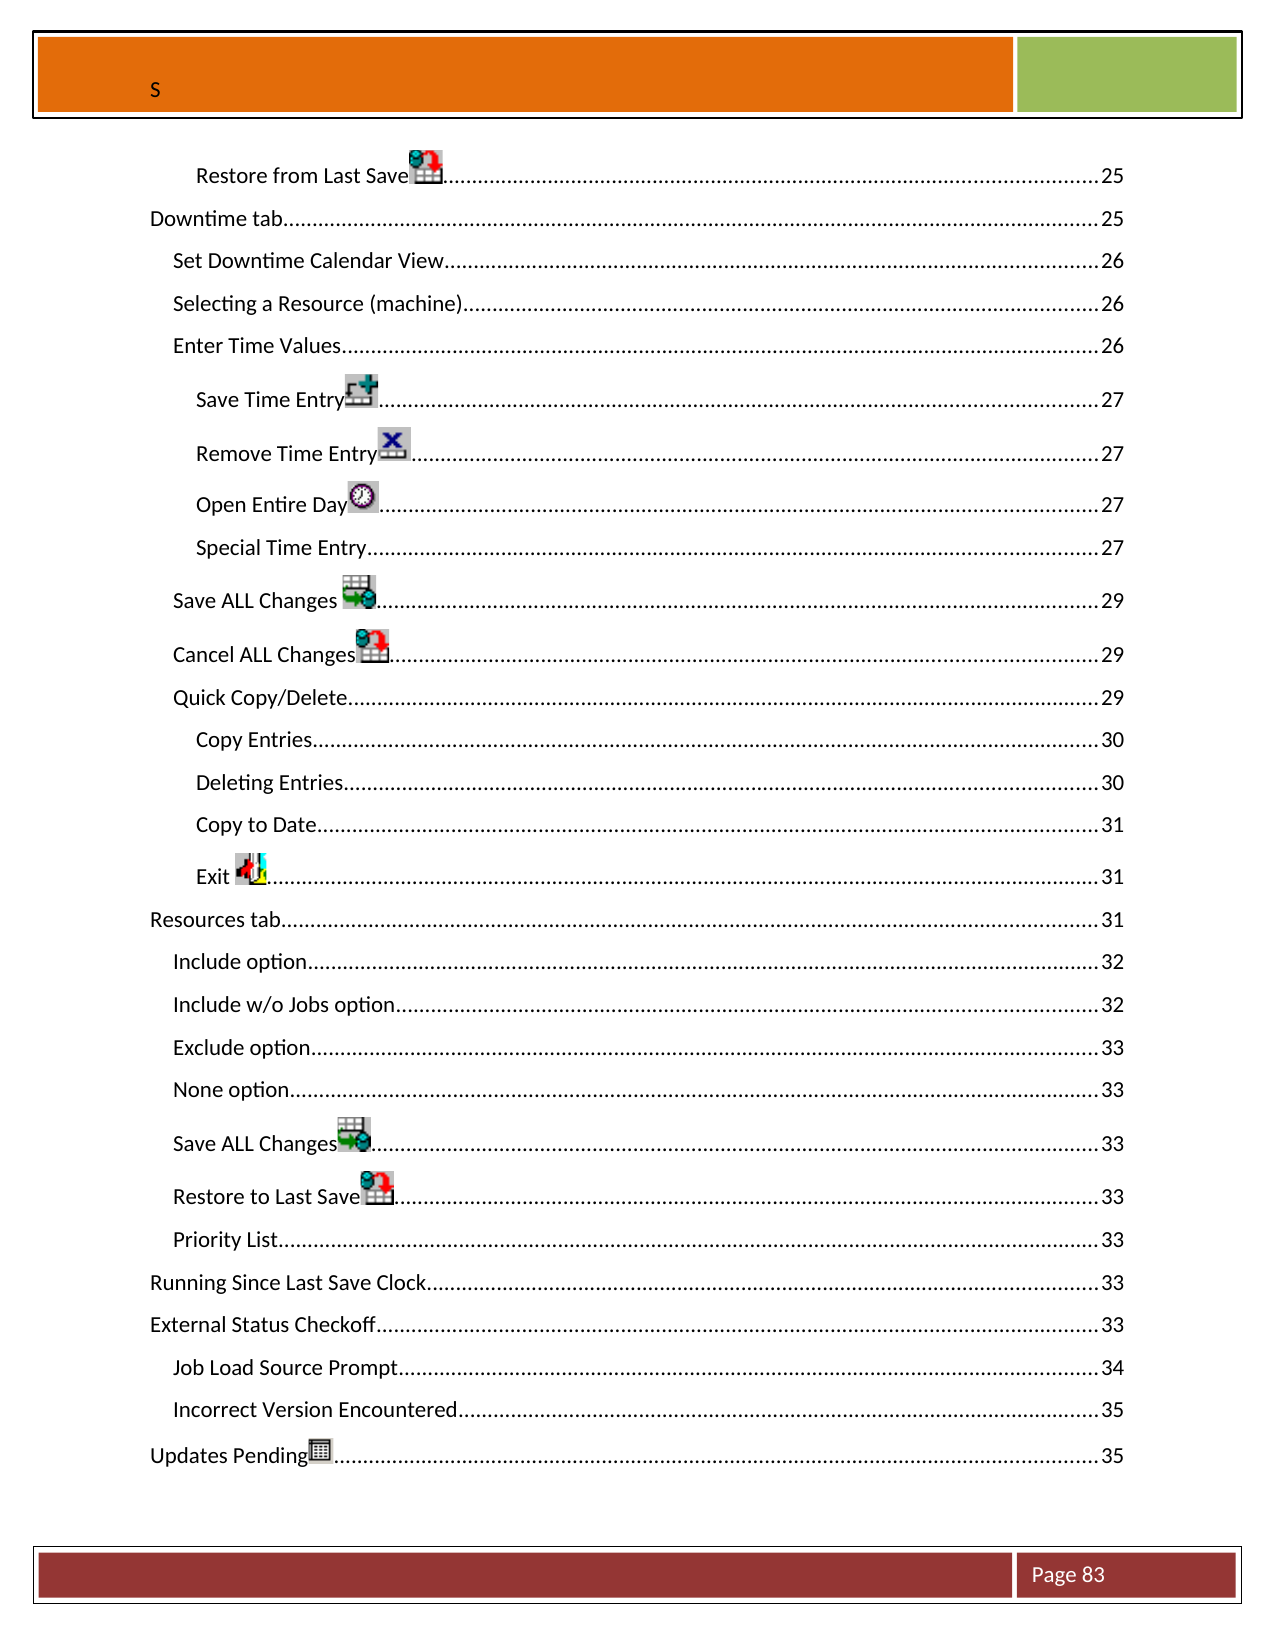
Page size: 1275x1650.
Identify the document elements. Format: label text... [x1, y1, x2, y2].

picture [308, 1438, 334, 1464]
text Restore to Last Save 33 [173, 1171, 1125, 1211]
text Save ALL Changes 29 [173, 576, 1125, 614]
text Priority List 33 [173, 1225, 1125, 1253]
text Save ALL Changes 33 [173, 1118, 1125, 1157]
text Special Time Entry 27 [196, 533, 1125, 561]
picture [342, 575, 377, 609]
text Job Load Source Prompt 34 [173, 1353, 1125, 1381]
picture [344, 374, 379, 408]
text Downtime tab 25 [150, 204, 1125, 232]
text Deleting Entries 30 [196, 768, 1125, 796]
text Updates Pending 35 [150, 1438, 1125, 1469]
text None option 33 [173, 1075, 1125, 1103]
text Save Time Entry 27 [196, 374, 1125, 413]
text Restore from Last Save 25 [196, 150, 1125, 189]
picture [347, 481, 379, 513]
picture [337, 1117, 371, 1152]
picture [409, 150, 443, 184]
text Copy Entries 30 [196, 725, 1125, 753]
text Set Downtime Calendar View 26 [173, 246, 1125, 274]
text Enter Time Values 26 [173, 331, 1125, 359]
picture [377, 427, 411, 461]
text Include w/o Jobs option 32 [173, 990, 1125, 1018]
text Include option 32 [173, 947, 1125, 975]
text Copy to Date 31 [196, 811, 1125, 839]
text External Status Checkoff 33 [150, 1310, 1125, 1338]
picture [355, 629, 390, 663]
text Incorrect Version Encountered 35 [173, 1396, 1125, 1423]
text Running Since Last Save Clock 33 [150, 1268, 1125, 1296]
text Resources tab 31 [150, 905, 1125, 933]
picture [360, 1171, 394, 1205]
text Exclude option 33 [173, 1033, 1125, 1061]
picture [235, 853, 267, 885]
text Quick Copy/Delete 29 [173, 683, 1125, 711]
text Selecting a Resource (machine) 26 [173, 289, 1125, 317]
text Cancel ALL Changes 29 [173, 629, 1125, 668]
text Remove Time Entry 27 [196, 428, 1125, 467]
text Open Entire Day 27 [196, 481, 1125, 518]
text Exit 31 [196, 853, 1125, 890]
